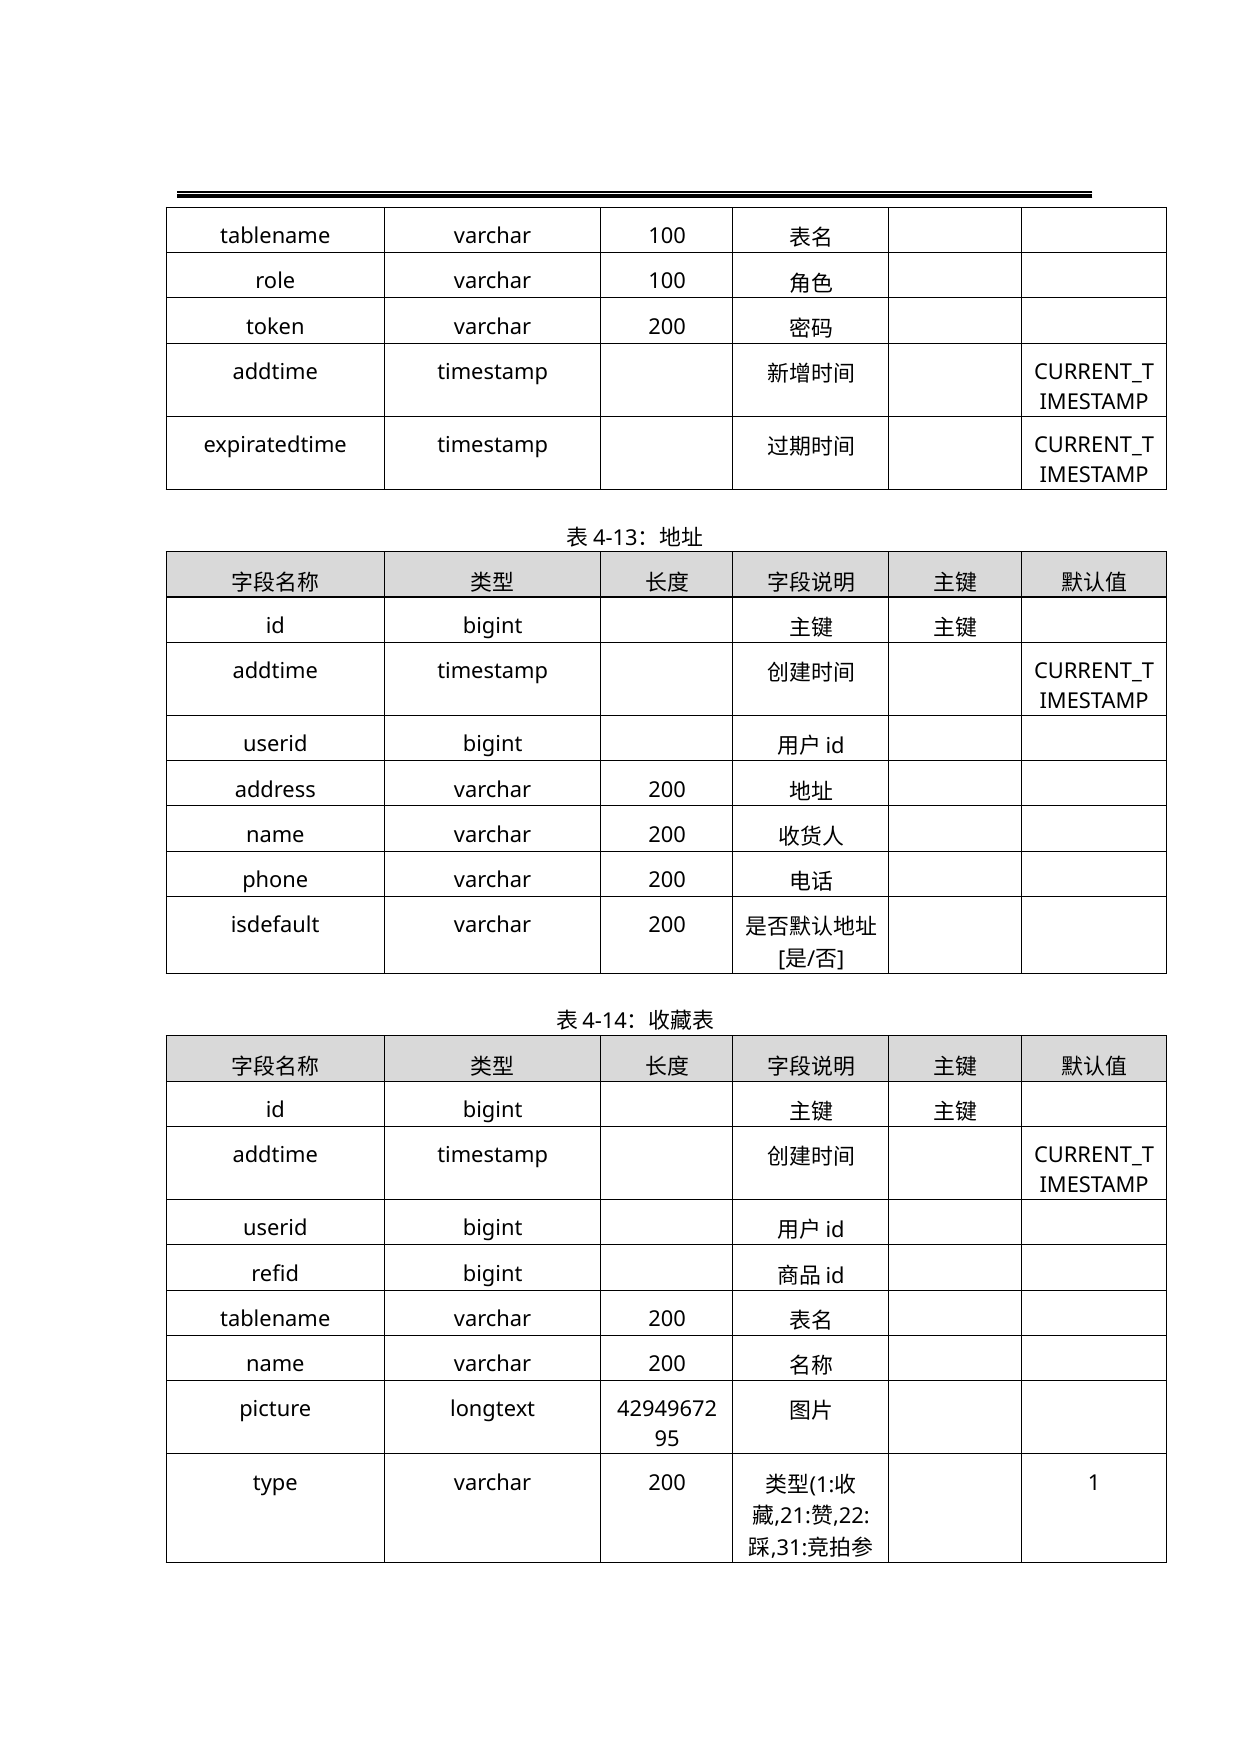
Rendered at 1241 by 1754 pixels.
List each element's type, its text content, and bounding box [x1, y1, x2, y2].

table_cell longtext [385, 1381, 600, 1453]
table_cell [889, 897, 1021, 973]
table_cell 电话 [733, 852, 888, 896]
table_cell 图片 [733, 1381, 888, 1453]
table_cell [733, 1454, 888, 1562]
table_cell [601, 417, 732, 489]
table_cell token [167, 298, 384, 342]
table_cell refid [167, 1245, 384, 1289]
table_header 字段说明 [733, 552, 888, 596]
table_cell timestamp [385, 1127, 600, 1199]
table_cell [1022, 1082, 1166, 1126]
table_header 字段说明 [733, 1036, 888, 1081]
table_cell [889, 852, 1021, 896]
table_cell 地址 [733, 761, 888, 805]
table_cell [601, 1082, 732, 1126]
table_cell type [167, 1454, 384, 1562]
table_cell CURRENT_TIMESTAMP [1022, 417, 1166, 489]
table_cell [601, 643, 732, 715]
table_cell bigint [385, 1245, 600, 1289]
table_cell bigint [385, 1082, 600, 1126]
table_cell [889, 417, 1021, 489]
table_cell timestamp [385, 344, 600, 416]
table_cell id [167, 598, 384, 642]
table_cell CURRENT_TIMESTAMP [1022, 344, 1166, 416]
table_cell [889, 1245, 1021, 1289]
table_cell [601, 1245, 732, 1289]
table_cell expiratedtime [167, 417, 384, 489]
table_cell [1022, 208, 1166, 252]
table_cell [889, 1381, 1021, 1453]
table_cell 表名 [733, 208, 888, 252]
table_header 字段名称 [167, 552, 384, 596]
table_cell [889, 716, 1021, 760]
table_cell address [167, 761, 384, 805]
table_cell tablename [167, 1291, 384, 1335]
table_cell 名称 [733, 1336, 888, 1380]
table_cell [889, 253, 1021, 297]
table_cell timestamp [385, 417, 600, 489]
table_cell [889, 1127, 1021, 1199]
table_cell name [167, 806, 384, 851]
table_header 默认值 [1022, 1036, 1166, 1081]
table_cell varchar [385, 1454, 600, 1562]
table_cell 是否默认地址[是/否] [733, 897, 888, 973]
table_cell 200 [601, 1291, 732, 1335]
table_cell CURRENT_TIMESTAMP [1022, 643, 1166, 715]
table_cell varchar [385, 806, 600, 851]
table_cell id [167, 1082, 384, 1126]
table_cell 收货人 [733, 806, 888, 851]
table_cell [889, 643, 1021, 715]
table_cell CURRENT_TIMESTAMP [1022, 1127, 1166, 1199]
table_cell bigint [385, 598, 600, 642]
table_cell 创建时间 [733, 643, 888, 715]
table_header 类型 [385, 552, 600, 596]
table_cell [889, 761, 1021, 805]
table_cell [889, 208, 1021, 252]
table_cell role [167, 253, 384, 297]
table_cell [889, 1454, 1021, 1562]
table_cell bigint [385, 1200, 600, 1244]
table_cell 200 [601, 298, 732, 342]
table_cell 新增时间 [733, 344, 888, 416]
table_cell isdefault [167, 897, 384, 973]
table_header 默认值 [1022, 552, 1166, 596]
table_cell varchar [385, 761, 600, 805]
table_cell 主键 [733, 598, 888, 642]
table_cell 200 [601, 806, 732, 851]
table_cell [889, 806, 1021, 851]
table_cell [1022, 806, 1166, 851]
table_cell 100 [601, 208, 732, 252]
table_cell userid [167, 716, 384, 760]
table_cell name [167, 1336, 384, 1380]
table_cell [1022, 1200, 1166, 1244]
table_cell varchar [385, 1291, 600, 1335]
table_cell 200 [601, 1454, 732, 1562]
table_cell [1022, 761, 1166, 805]
table_cell tablename [167, 208, 384, 252]
table_cell [1022, 298, 1166, 342]
table_cell [1022, 1336, 1166, 1380]
table_cell 主键 [889, 598, 1021, 642]
table_cell [601, 1127, 732, 1199]
table_cell [601, 598, 732, 642]
table_cell [1022, 253, 1166, 297]
table_cell 100 [601, 253, 732, 297]
table_cell 200 [601, 1336, 732, 1380]
table_cell 200 [601, 897, 732, 973]
table_cell picture [167, 1381, 384, 1453]
table_cell [1022, 1381, 1166, 1453]
table_cell 用户id [733, 1200, 888, 1244]
table_cell [1022, 1245, 1166, 1289]
table_cell varchar [385, 208, 600, 252]
table_cell userid [167, 1200, 384, 1244]
table_header 字段名称 [167, 1036, 384, 1081]
table_cell [1022, 1291, 1166, 1335]
table_cell [1022, 716, 1166, 760]
table_cell varchar [385, 1336, 600, 1380]
table_cell 商品id [733, 1245, 888, 1289]
table_cell bigint [385, 716, 600, 760]
table_cell [889, 298, 1021, 342]
table_cell [889, 1336, 1021, 1380]
table_cell 过期时间 [733, 417, 888, 489]
table_header 长度 [601, 1036, 732, 1081]
table_cell 主键 [889, 1082, 1021, 1126]
table_cell 创建时间 [733, 1127, 888, 1199]
table_cell varchar [385, 852, 600, 896]
table_cell timestamp [385, 643, 600, 715]
table_cell phone [167, 852, 384, 896]
table_header 主键 [889, 1036, 1021, 1081]
table_cell [601, 344, 732, 416]
table_cell varchar [385, 897, 600, 973]
table_header 长度 [601, 552, 732, 596]
table_header 类型 [385, 1036, 600, 1081]
table_cell [889, 1200, 1021, 1244]
table_cell 角色 [733, 253, 888, 297]
table_cell [1022, 598, 1166, 642]
table_cell 4294967295 [601, 1381, 732, 1453]
table_cell 用户id [733, 716, 888, 760]
table_cell addtime [167, 344, 384, 416]
table_cell 1 [1022, 1454, 1166, 1562]
text 表4-13：地址 [177, 519, 1092, 551]
table_cell 200 [601, 761, 732, 805]
table_cell [889, 1291, 1021, 1335]
text 表4-14：收藏表 [177, 1003, 1092, 1035]
table_cell addtime [167, 1127, 384, 1199]
table_cell [601, 716, 732, 760]
table_cell 表名 [733, 1291, 888, 1335]
table_cell 200 [601, 852, 732, 896]
table_cell [1022, 897, 1166, 973]
table_cell 密码 [733, 298, 888, 342]
table_cell [1022, 852, 1166, 896]
table_cell varchar [385, 298, 600, 342]
table_cell [889, 344, 1021, 416]
table_header 主键 [889, 552, 1021, 596]
table_cell varchar [385, 253, 600, 297]
table_cell 主键 [733, 1082, 888, 1126]
table_cell [601, 1200, 732, 1244]
table_cell addtime [167, 643, 384, 715]
